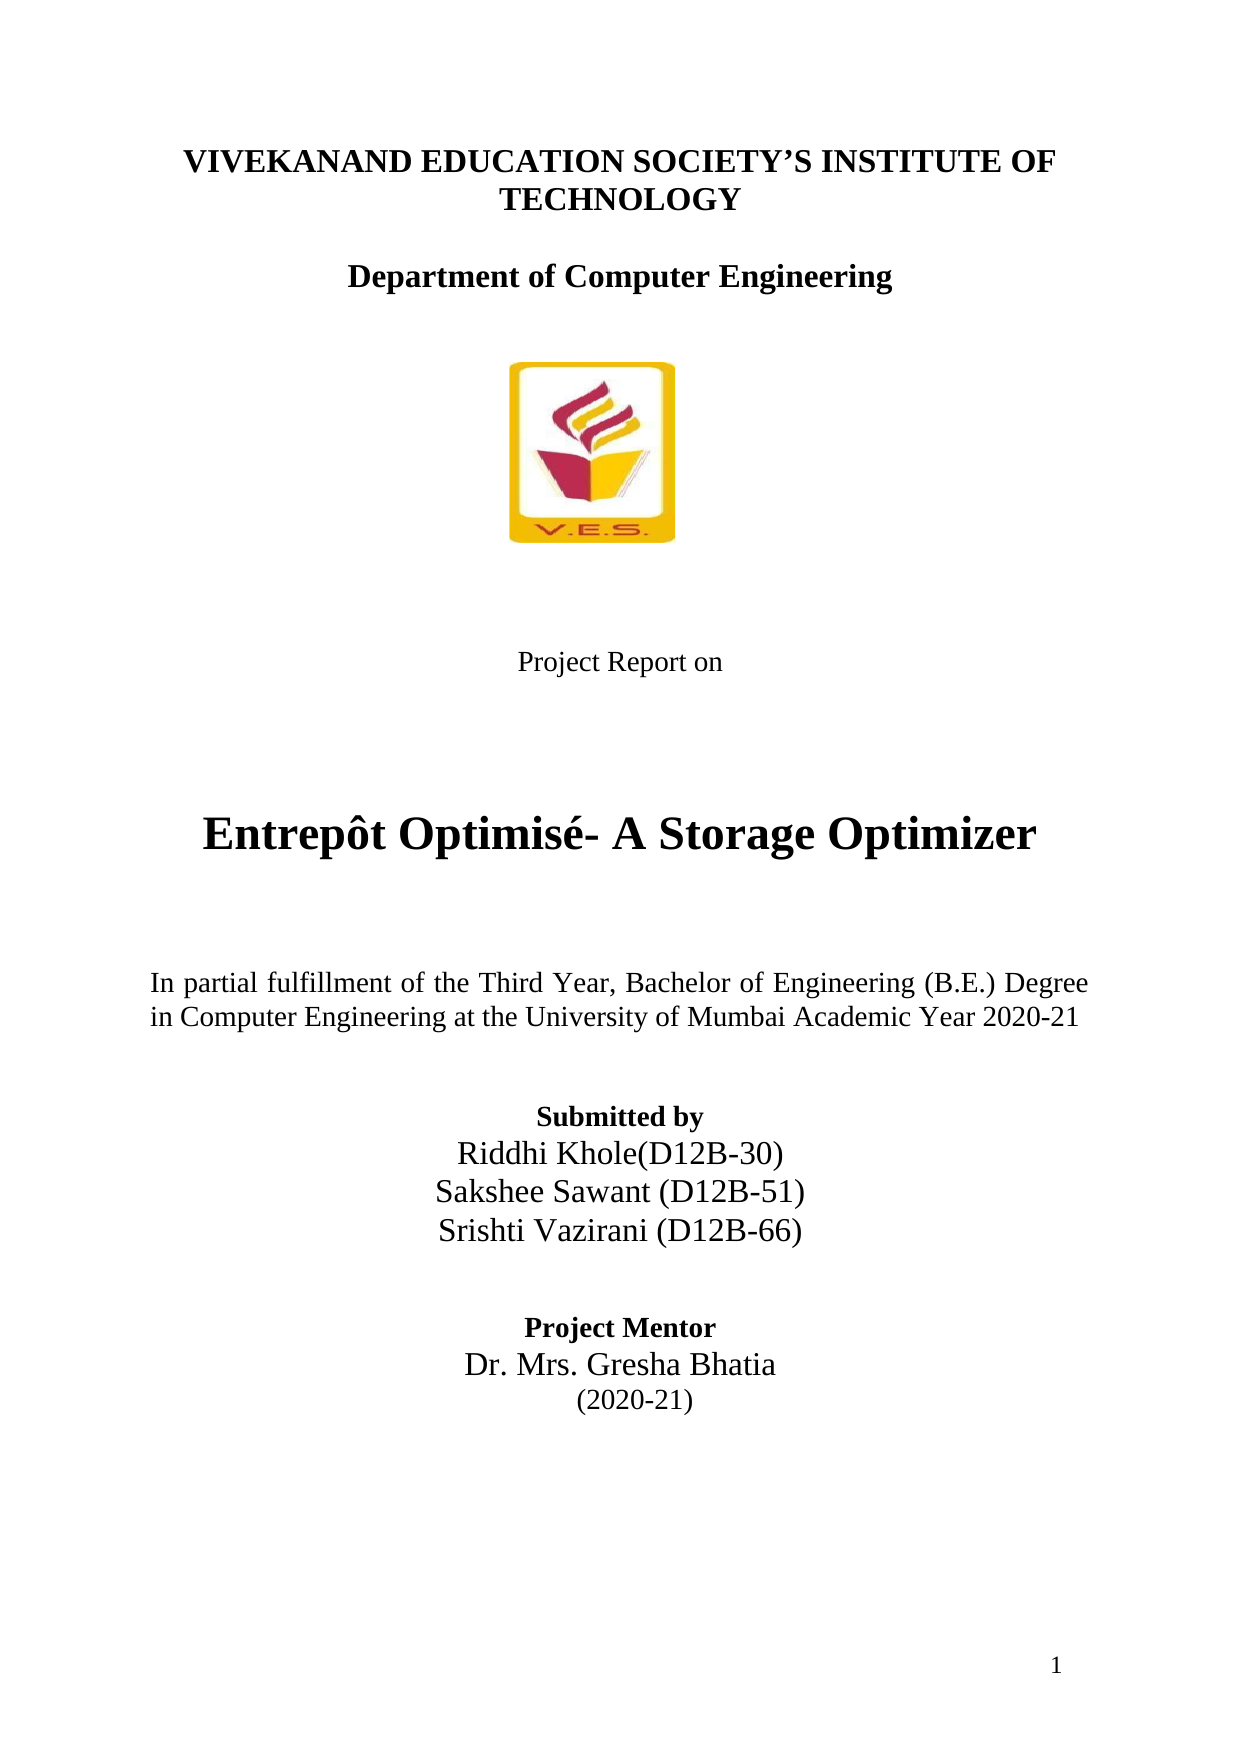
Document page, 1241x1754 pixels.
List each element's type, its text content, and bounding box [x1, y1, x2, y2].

text Riddhi Khole(D12B-30) [150, 1133, 1090, 1171]
text (2020-21) [150, 1382, 1090, 1416]
text Department of Computer Engineering [150, 256, 1090, 294]
text Project Report on [150, 644, 1090, 678]
picture [509, 362, 675, 543]
text Project Mentor [150, 1310, 1090, 1344]
text Dr. Mrs. Gresha Bhatia [150, 1344, 1090, 1382]
text In partial fulfillment of the Third Year, Bachelor of Engineering (B.E.) Degree in Computer Engineering at the University of Mumbai Academic Year 2020-21 [150, 965, 1090, 1032]
text Srishti Vazirani (D12B-66) [150, 1210, 1090, 1248]
text Sakshee Sawant (D12B-51) [150, 1171, 1090, 1210]
text Entrepôt Optimisé- A Storage Optimizer [150, 805, 1090, 860]
text VIVEKANAND EDUCATION SOCIETY’S INSTITUTE OF TECHNOLOGY [150, 141, 1090, 218]
text Submitted by [150, 1099, 1090, 1133]
